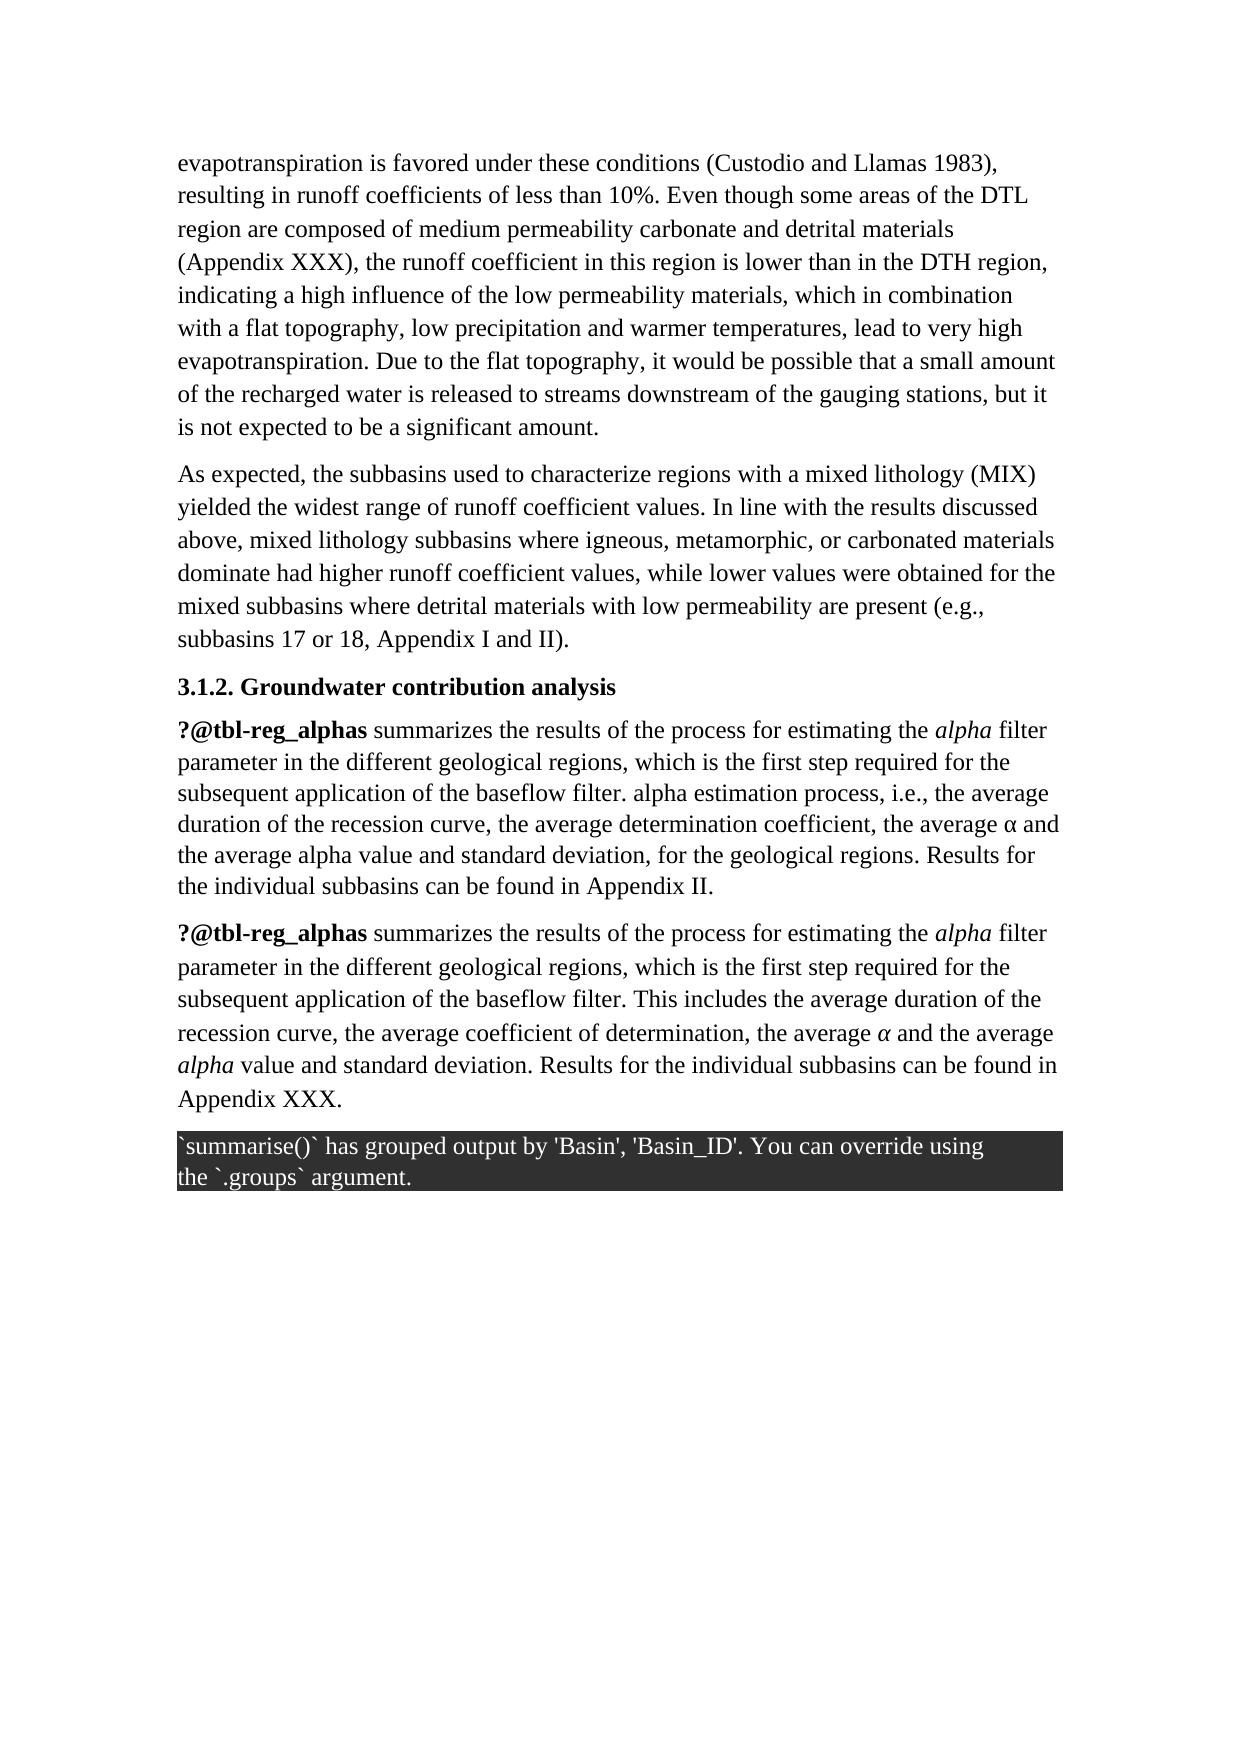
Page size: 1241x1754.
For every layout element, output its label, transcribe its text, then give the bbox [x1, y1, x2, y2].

text `summarise()` has grouped output by 'Basin', 'Basin_ID'. You can override using the `.groups` argument. [177, 1131, 1063, 1191]
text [177, 148, 1063, 441]
text As expected, the subbasins used to characterize regions with a mixed lithology (MIX) yielded the widest range of runoff coefficient values. In line with the results discussed above, mixed lithology subbasins where igneous, metamorphic, or carbonated materials dominate had higher runoff coefficient values, while lower values were obtained for the mixed subbasins where detrital materials with low permeability are present (e.g., subbasins 17 or 18, Appendix I and II). [177, 459, 1063, 653]
text ?@tbl-reg_alphas summarizes the results of the process for estimating the alpha filter parameter in the different geological regions, which is the first step required for the subsequent application of the baseflow filter. This includes the average duration of the recession curve, the average coefficient of determination, the average α and the average alpha value and standard deviation. Results for the individual subbasins can be found in Appendix XXX. [177, 918, 1063, 1112]
subtitle 3.1.2. Groundwater contribution analysis [177, 672, 1063, 701]
